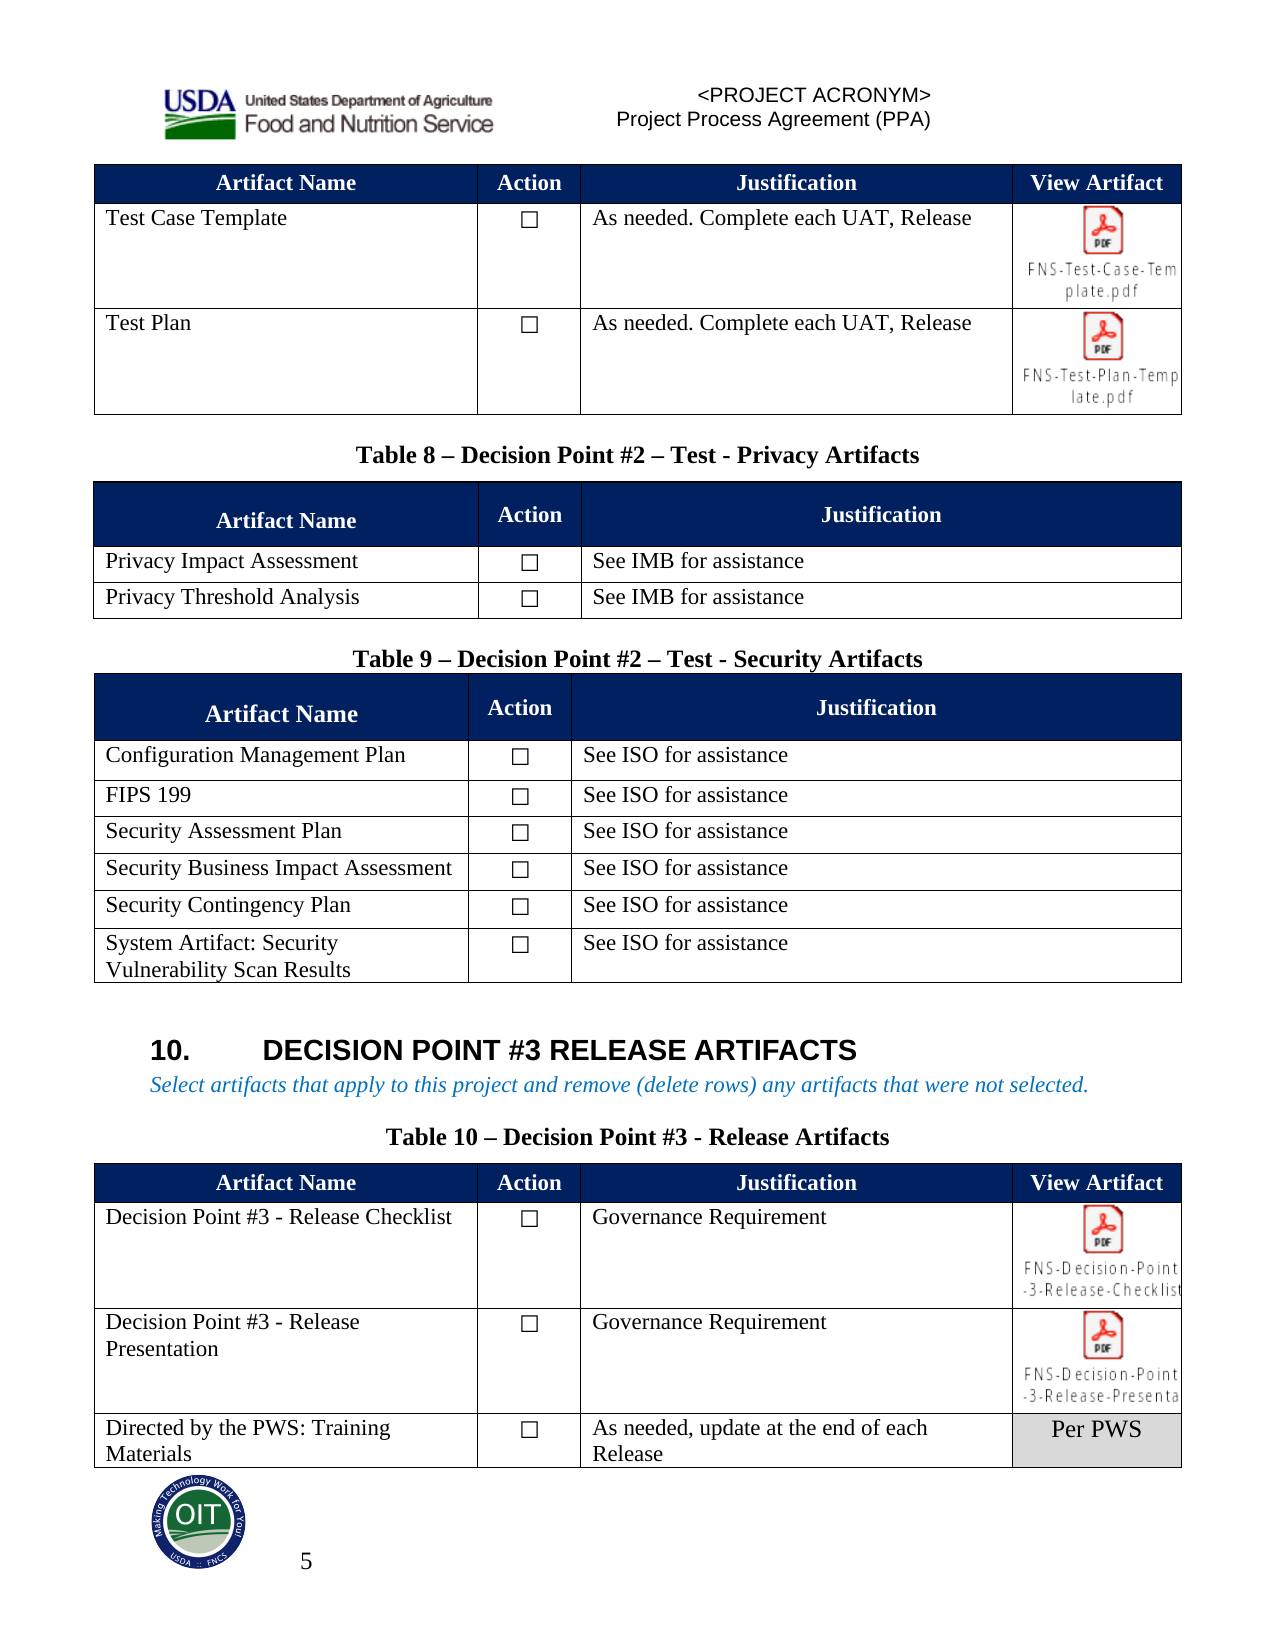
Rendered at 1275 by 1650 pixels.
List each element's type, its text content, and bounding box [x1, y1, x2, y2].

table_cell See ISO for assistance [572, 817, 1181, 852]
text Table 10 – Decision Point #3 - Release Artifacts [150, 1122, 1125, 1151]
table_cell Test Plan [95, 309, 477, 414]
table_cell [1013, 1203, 1181, 1307]
table_header Artifact Name [95, 1164, 477, 1202]
text Select artifacts that apply to this project and remove (delete rows) any artifacts that were not selected. [150, 1071, 1125, 1097]
table_header Action [478, 1164, 580, 1202]
table_header Action [479, 483, 581, 546]
table_cell Security Contingency Plan [95, 891, 468, 928]
text Table 9 – Decision Point #2 – Test - Security Artifacts [150, 644, 1125, 673]
table_cell Decision Point #3 - Release Presentation [95, 1309, 477, 1413]
picture [150, 1473, 247, 1570]
subtitle Decision Point #3 Release Artifacts [150, 1033, 1125, 1067]
table_header Action [469, 674, 571, 740]
table_cell Test Case Template [95, 204, 477, 308]
table_cell Security Business Impact Assessment [95, 854, 468, 890]
table_cell See ISO for assistance [572, 891, 1181, 928]
table_header View Artifact [1013, 165, 1181, 203]
table_cell See ISO for assistance [572, 929, 1181, 982]
table_cell See ISO for assistance [572, 854, 1181, 890]
table_cell See ISO for assistance [572, 741, 1181, 779]
table_cell [1013, 1309, 1181, 1413]
table_cell See IMB for assistance [582, 547, 1181, 582]
table_header View Artifact [1013, 1164, 1181, 1202]
table_cell Privacy Threshold Analysis [94, 583, 478, 618]
table_cell FIPS 199 [95, 781, 468, 816]
table_cell Per PWS [1013, 1414, 1181, 1467]
table_header Action [478, 165, 580, 203]
table_cell Configuration Management Plan [95, 741, 468, 779]
table_cell Privacy Impact Assessment [94, 547, 478, 582]
table_cell Governance Requirement [581, 1309, 1012, 1413]
table_cell As needed. Complete each UAT, Release [581, 204, 1012, 308]
table_cell See IMB for assistance [582, 583, 1181, 618]
table_cell [1013, 204, 1181, 308]
table_header Artifact Name [94, 483, 478, 546]
table_header Justification [581, 1164, 1012, 1202]
text Table 8 – Decision Point #2 – Test - Privacy Artifacts [150, 440, 1125, 469]
table_header Artifact Name [95, 674, 468, 740]
table_cell As needed, update at the end of each Release [581, 1414, 1012, 1467]
table_cell [1013, 309, 1181, 414]
picture [150, 76, 505, 148]
table_header Justification [572, 674, 1181, 740]
table_cell System Artifact: Security Vulnerability Scan Results [95, 929, 468, 982]
table_cell Directed by the PWS: Training Materials [95, 1414, 477, 1467]
table_cell As needed. Complete each UAT, Release [581, 309, 1012, 414]
table_header Justification [581, 165, 1012, 203]
table_cell Decision Point #3 - Release Checklist [95, 1203, 477, 1307]
table_header Justification [582, 483, 1181, 546]
table_cell Governance Requirement [581, 1203, 1012, 1307]
table_header Artifact Name [95, 165, 477, 203]
table_cell Security Assessment Plan [95, 817, 468, 852]
table_cell See ISO for assistance [572, 781, 1181, 816]
